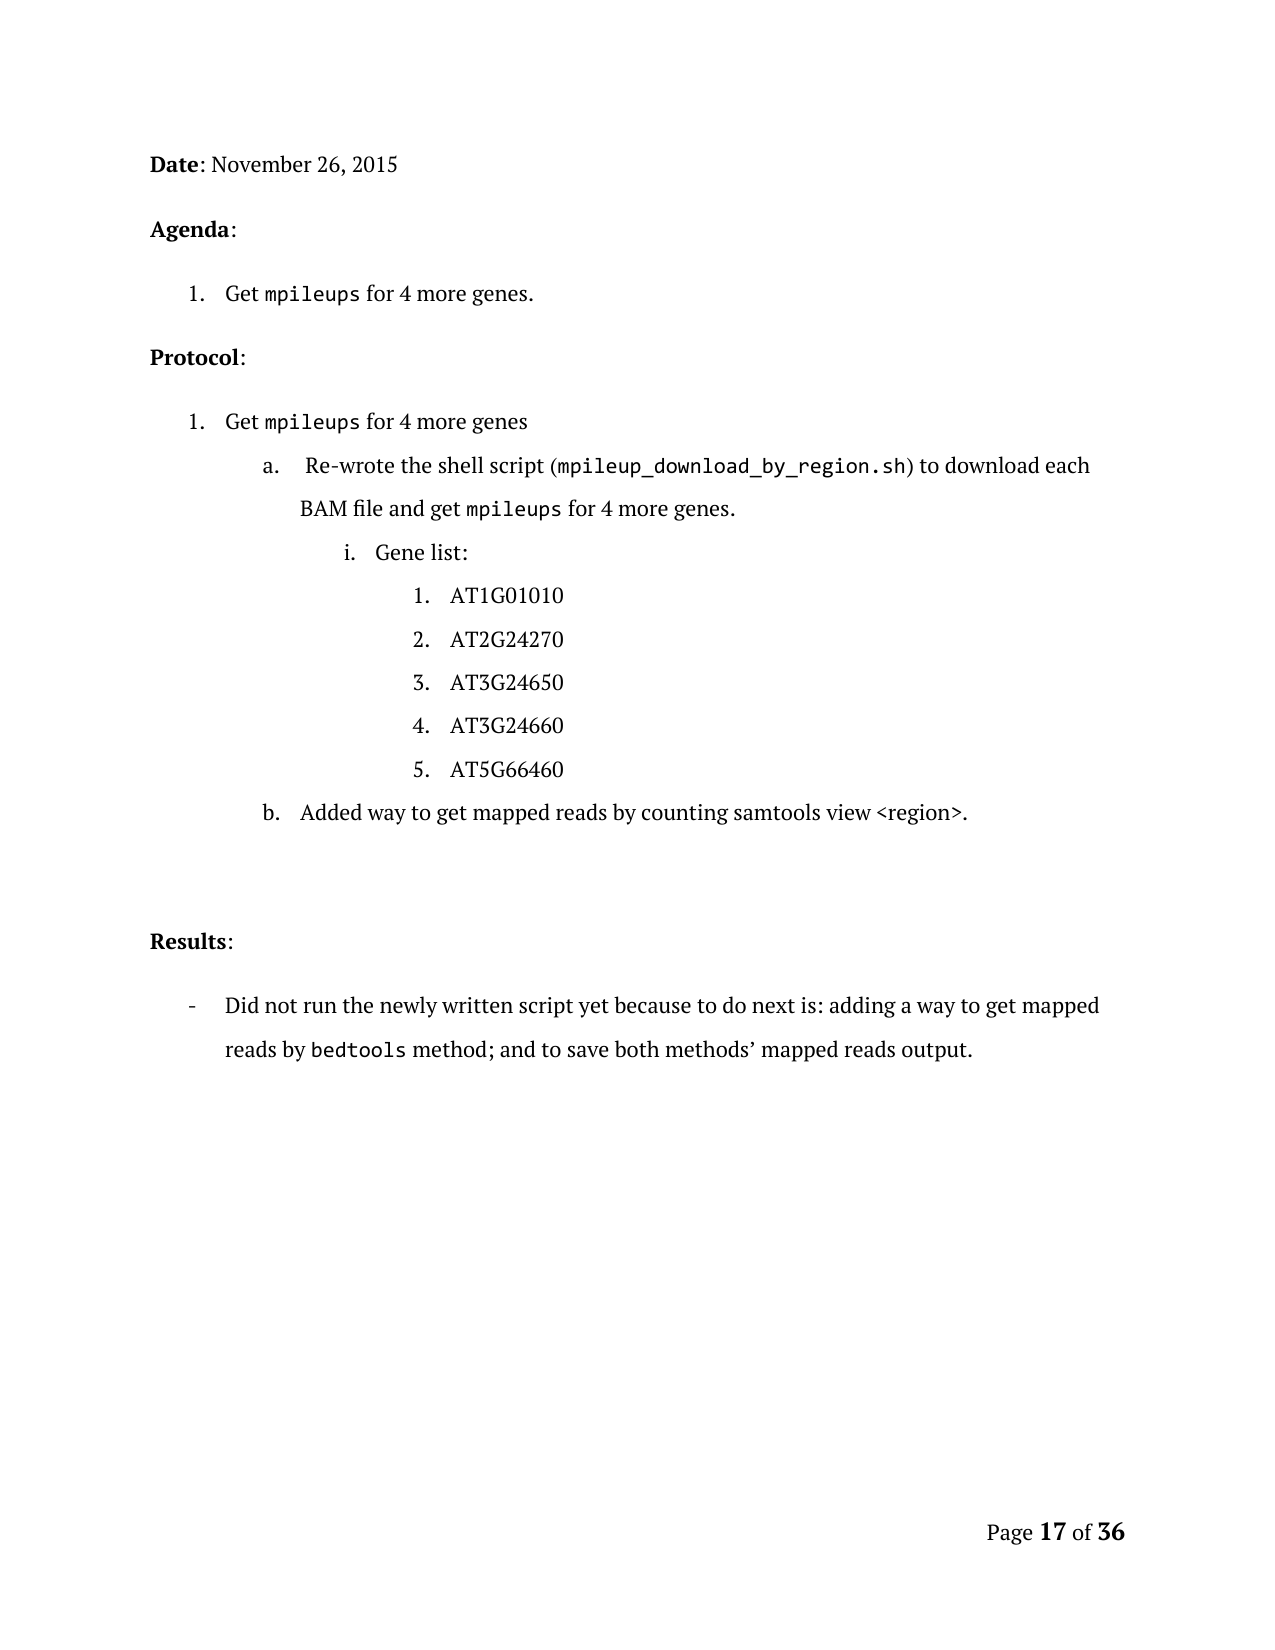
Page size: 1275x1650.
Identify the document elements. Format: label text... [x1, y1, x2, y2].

list AT1G01010 [412, 581, 1125, 610]
list Did not run the newly written script yet because to do next is: adding a way to get mapped reads by bedtools method; and to save both methods’ mapped reads output. [187, 991, 1125, 1063]
list Get mpileups for 4 more genes [187, 407, 1125, 436]
text Protocol: [150, 343, 1125, 372]
text Agenda: [150, 214, 1125, 243]
list AT3G24660 [412, 711, 1125, 740]
list AT3G24650 [412, 668, 1125, 697]
text Date: November 26, 2015 [150, 150, 1125, 179]
list Get mpileups for 4 more genes. [187, 278, 1125, 307]
list AT2G24270 [412, 624, 1125, 653]
list Re-wrote the shell script (mpileup_download_by_region.sh) to download each BAM file and get mpileups for 4 more genes. [262, 451, 1125, 523]
text Results: [150, 927, 1125, 956]
list AT5G66460 [412, 754, 1125, 783]
list Added way to get mapped reads by counting samtools view <region>. [262, 798, 1125, 827]
list Gene list: [356, 537, 1125, 566]
